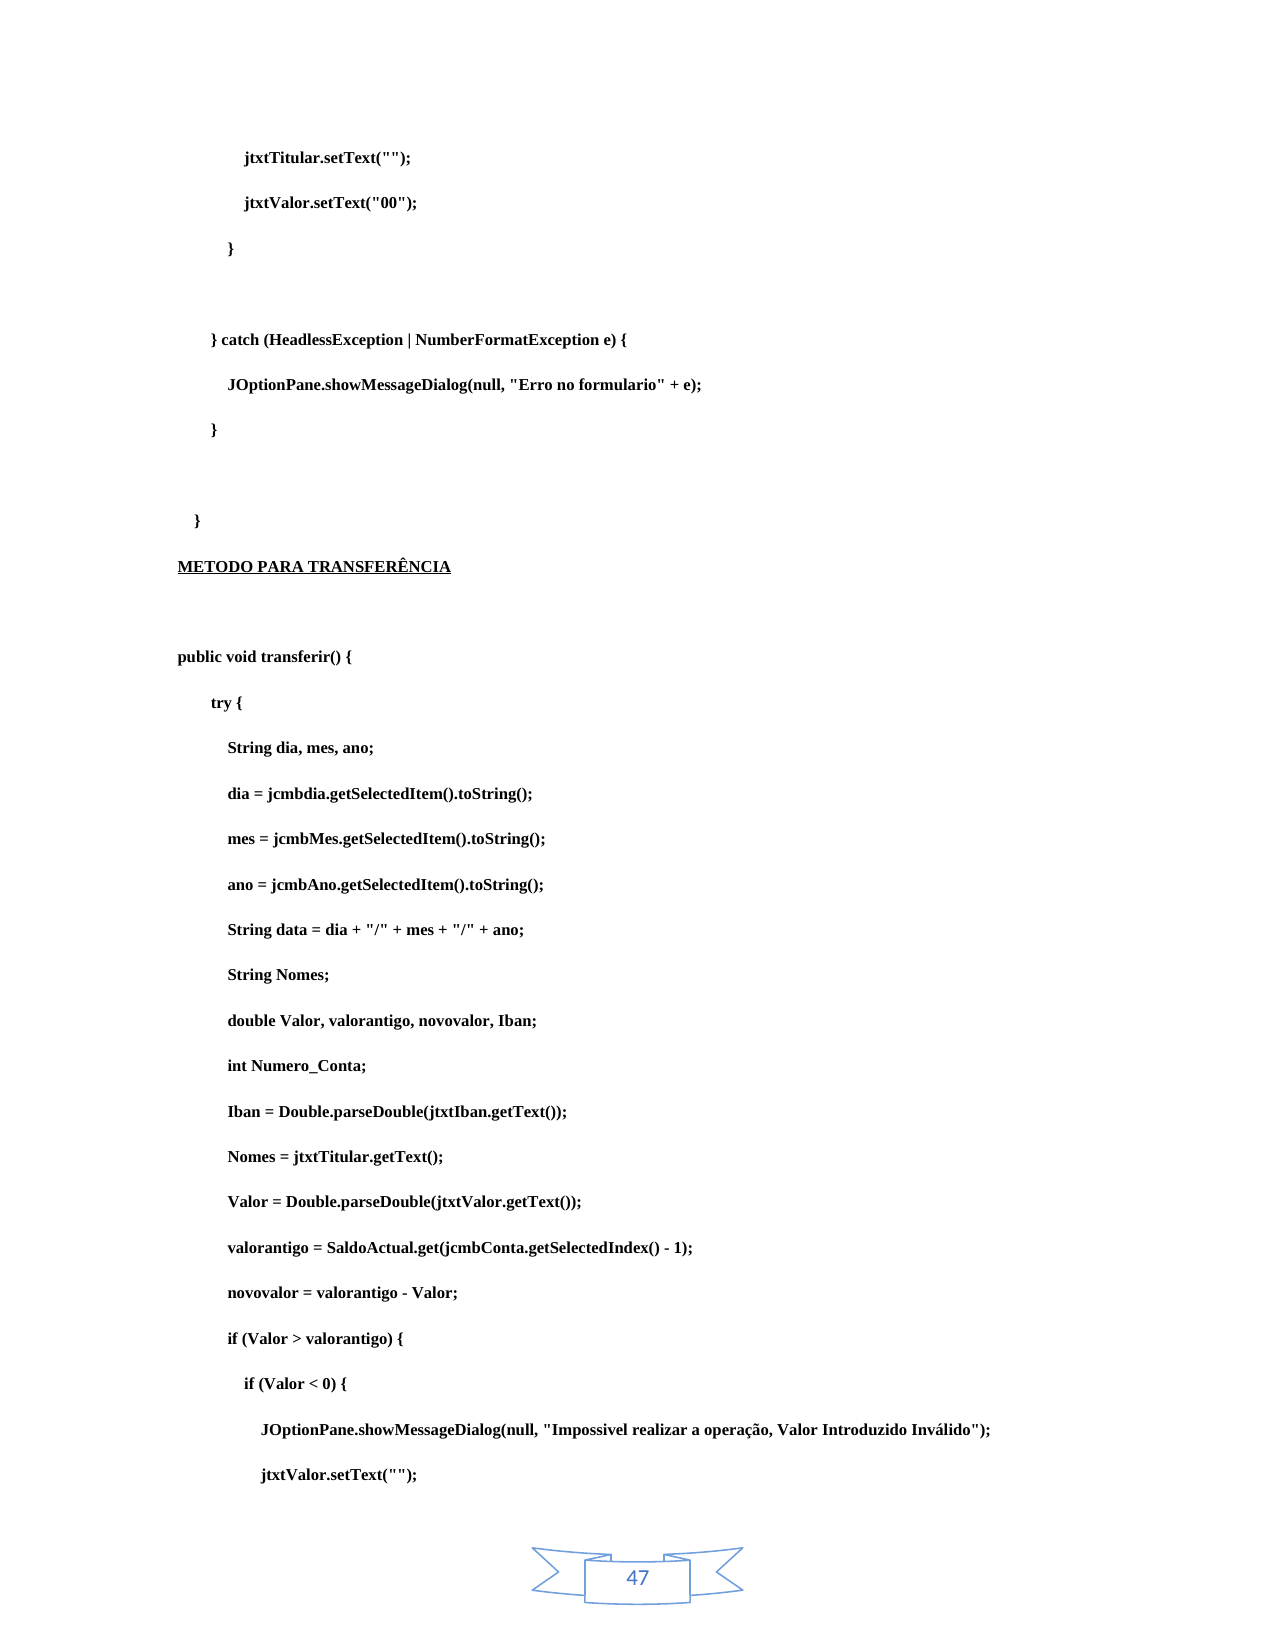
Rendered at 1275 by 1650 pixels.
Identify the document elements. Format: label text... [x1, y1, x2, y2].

text dia = jcmbdia.getSelectedItem().toString(); [177, 783, 1098, 803]
text novovalor = valorantigo - Valor; [177, 1283, 1098, 1302]
text Valor = Double.parseDouble(jtxtValor.getText()); [177, 1192, 1098, 1211]
text String dia, mes, ano; [177, 738, 1098, 757]
text mes = jcmbMes.getSelectedItem().toString(); [177, 829, 1098, 848]
text try { [177, 693, 1098, 712]
text JOptionPane.showMessageDialog(null, "Erro no formulario" + e); [177, 375, 1098, 394]
text String data = dia + "/" + mes + "/" + ano; [177, 920, 1098, 939]
text Nomes = jtxtTitular.getText(); [177, 1147, 1098, 1166]
text valorantigo = SaldoActual.get(jcmbConta.getSelectedIndex() - 1); [177, 1238, 1098, 1257]
text jtxtValor.setText("00"); [177, 193, 1098, 212]
text if (Valor < 0) { [177, 1374, 1098, 1393]
text Iban = Double.parseDouble(jtxtIban.getText()); [177, 1101, 1098, 1121]
text METODO PARA TRANSFERÊNCIA [177, 556, 1098, 576]
text double Valor, valorantigo, novovalor, Iban; [177, 1011, 1098, 1030]
text jtxtValor.setText(""); [177, 1465, 1098, 1484]
text } [177, 238, 1098, 258]
text } [177, 511, 1098, 530]
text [177, 1419, 1098, 1438]
text String Nomes; [177, 965, 1098, 984]
text ano = jcmbAno.getSelectedItem().toString(); [177, 874, 1098, 893]
text } [177, 420, 1098, 439]
text } catch (HeadlessException | NumberFormatException e) { [177, 329, 1098, 348]
text jtxtTitular.setText(""); [177, 148, 1098, 167]
text public void transferir() { [177, 647, 1098, 666]
text int Numero_Conta; [177, 1056, 1098, 1075]
text if (Valor > valorantigo) { [177, 1328, 1098, 1348]
